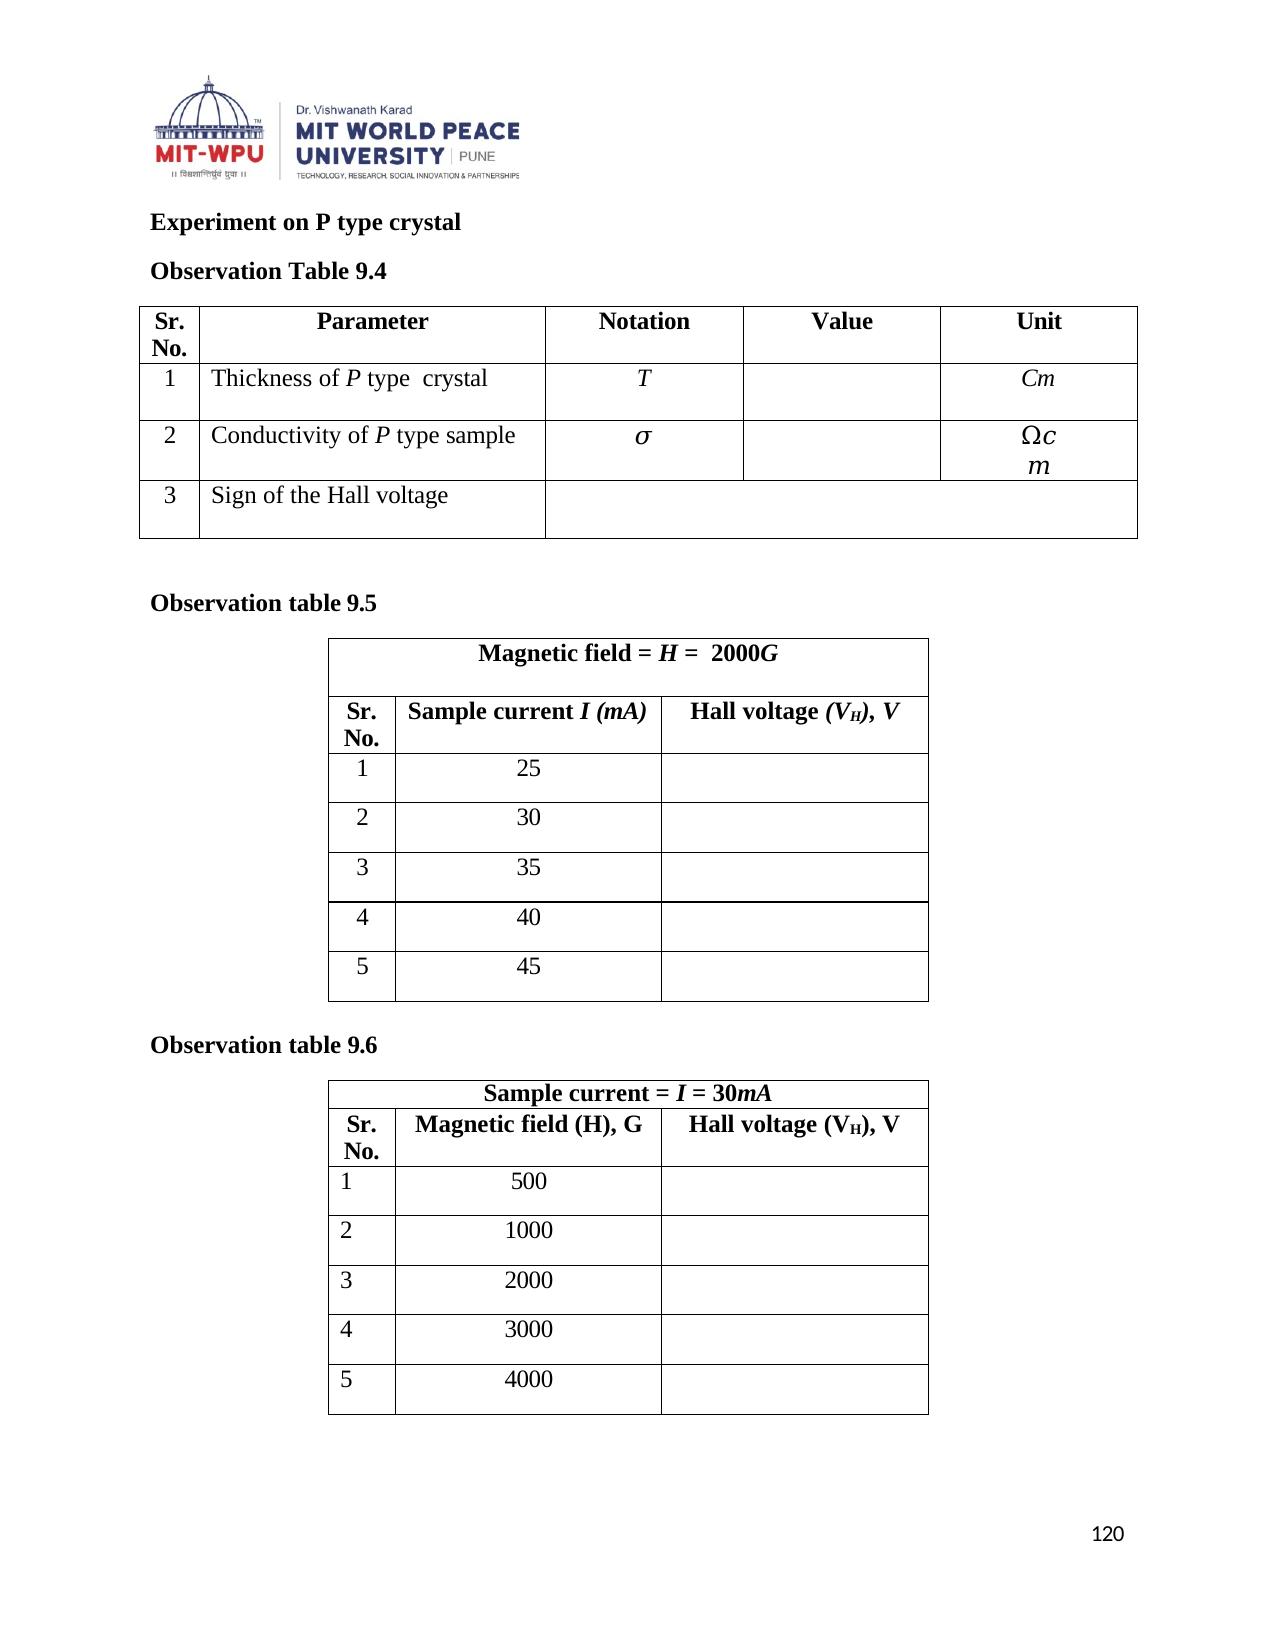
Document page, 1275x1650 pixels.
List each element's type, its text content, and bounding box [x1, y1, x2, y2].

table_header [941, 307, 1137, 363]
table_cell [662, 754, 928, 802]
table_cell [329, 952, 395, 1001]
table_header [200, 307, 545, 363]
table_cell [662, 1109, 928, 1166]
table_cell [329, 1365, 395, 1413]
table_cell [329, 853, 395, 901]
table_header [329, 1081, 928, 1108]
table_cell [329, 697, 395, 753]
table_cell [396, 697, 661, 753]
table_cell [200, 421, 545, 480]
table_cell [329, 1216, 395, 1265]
text Observation table 9.5 [150, 588, 1227, 617]
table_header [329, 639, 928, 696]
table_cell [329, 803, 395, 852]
text Observation table 9.6 [150, 1030, 1227, 1058]
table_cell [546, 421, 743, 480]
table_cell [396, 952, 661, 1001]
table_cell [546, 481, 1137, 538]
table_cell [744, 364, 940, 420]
text Experiment on P type crystal Observation Table 9.4 [150, 207, 587, 285]
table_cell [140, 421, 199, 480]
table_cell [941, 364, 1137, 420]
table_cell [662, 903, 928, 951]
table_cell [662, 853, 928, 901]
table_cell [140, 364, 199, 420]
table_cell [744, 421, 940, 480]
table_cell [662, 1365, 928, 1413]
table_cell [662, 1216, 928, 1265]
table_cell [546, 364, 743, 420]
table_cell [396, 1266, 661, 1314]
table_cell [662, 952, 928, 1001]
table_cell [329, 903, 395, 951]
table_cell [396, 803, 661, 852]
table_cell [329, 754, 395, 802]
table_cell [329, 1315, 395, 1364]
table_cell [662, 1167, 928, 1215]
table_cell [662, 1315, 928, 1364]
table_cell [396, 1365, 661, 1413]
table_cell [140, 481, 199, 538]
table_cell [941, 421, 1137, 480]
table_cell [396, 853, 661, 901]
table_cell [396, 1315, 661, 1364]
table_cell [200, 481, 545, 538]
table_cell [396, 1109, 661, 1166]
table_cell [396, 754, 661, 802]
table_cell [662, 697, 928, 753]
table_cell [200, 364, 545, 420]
picture [153, 75, 520, 180]
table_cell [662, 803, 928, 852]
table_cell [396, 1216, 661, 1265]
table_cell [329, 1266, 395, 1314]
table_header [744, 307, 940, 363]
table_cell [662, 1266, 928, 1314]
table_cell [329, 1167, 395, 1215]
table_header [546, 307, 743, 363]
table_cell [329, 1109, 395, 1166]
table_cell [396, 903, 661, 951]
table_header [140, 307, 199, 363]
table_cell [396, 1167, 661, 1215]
